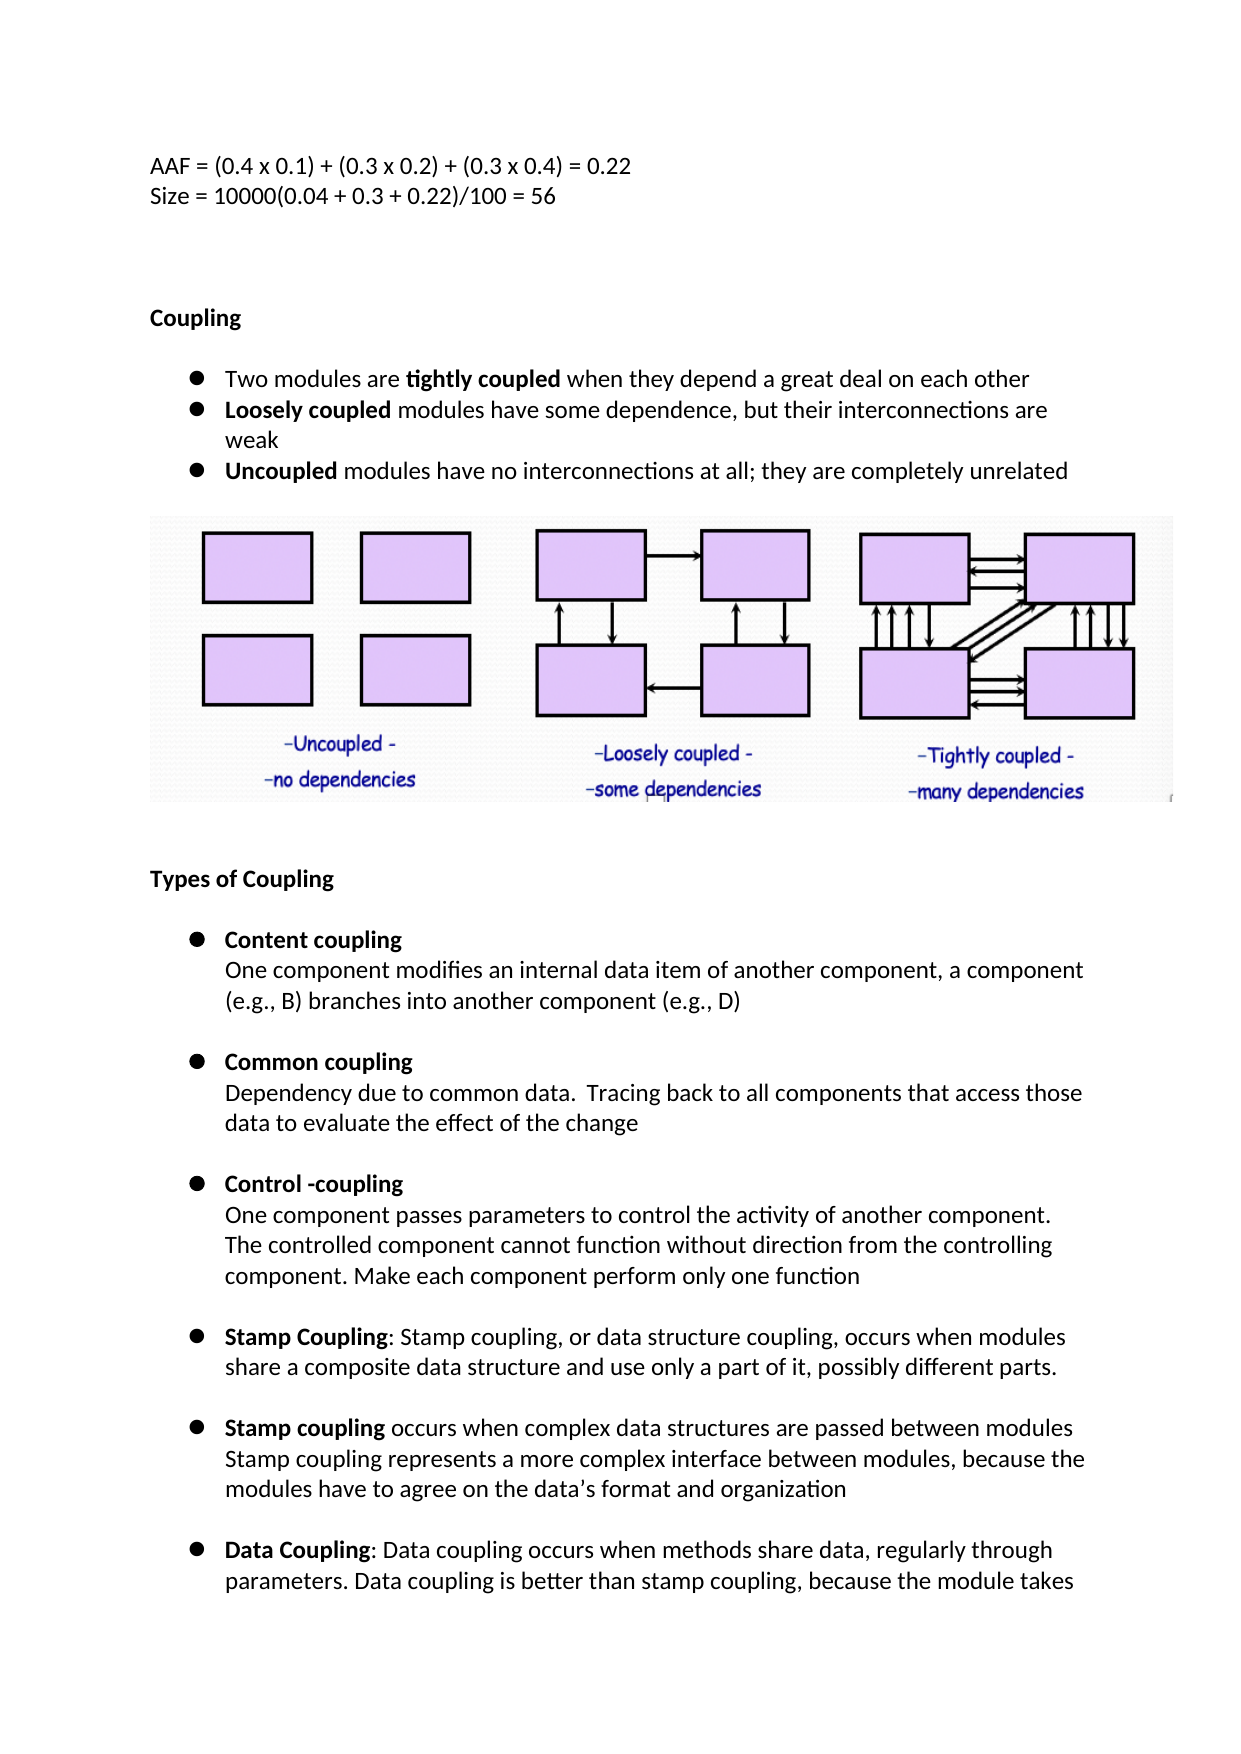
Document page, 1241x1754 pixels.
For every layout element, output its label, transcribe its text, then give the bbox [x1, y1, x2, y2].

text One component passes parameters to control the activity of another component. The controlled component cannot function without direction from the controlling component. Make each component perform only one function [224, 1199, 1090, 1290]
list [187, 1534, 1090, 1596]
text Types of Coupling [150, 863, 1090, 893]
list Stamp coupling occurs when complex data structures are passed between modules [187, 1412, 1090, 1443]
text Dependency due to common data. Tracing back to all components that access those data to evaluate the effect of the change [224, 1077, 1090, 1138]
text One component modifies an internal data item of another component, a component (e.g., B) branches into another component (e.g., D) [225, 954, 1090, 1016]
text AAF = (0.4 x 0.1) + (0.3 x 0.2) + (0.3 x 0.4) = 0.22 [150, 150, 1090, 181]
text Stamp coupling represents a more complex interface between modules, because the modules have to agree on the data’s format and organization [225, 1443, 1090, 1504]
list Content coupling [187, 924, 1090, 954]
text Coupling [150, 303, 1090, 333]
list Two modules are tightly coupled when they depend a great deal on each other [187, 364, 1090, 394]
picture [150, 516, 1174, 802]
list Loosely coupled modules have some dependence, but their interconnections are weak [187, 394, 1090, 455]
list Uncoupled modules have no interconnections at all; they are completely unrelated [187, 455, 1090, 486]
list Control -coupling [187, 1168, 1090, 1199]
text Size = 10000(0.04 + 0.3 + 0.22)/100 = 56 [150, 181, 1090, 211]
list Common coupling [187, 1046, 1090, 1077]
list Stamp Coupling: Stamp coupling, or data structure coupling, occurs when modules share a composite data structure and use only a part of it, possibly different parts. [187, 1321, 1090, 1382]
